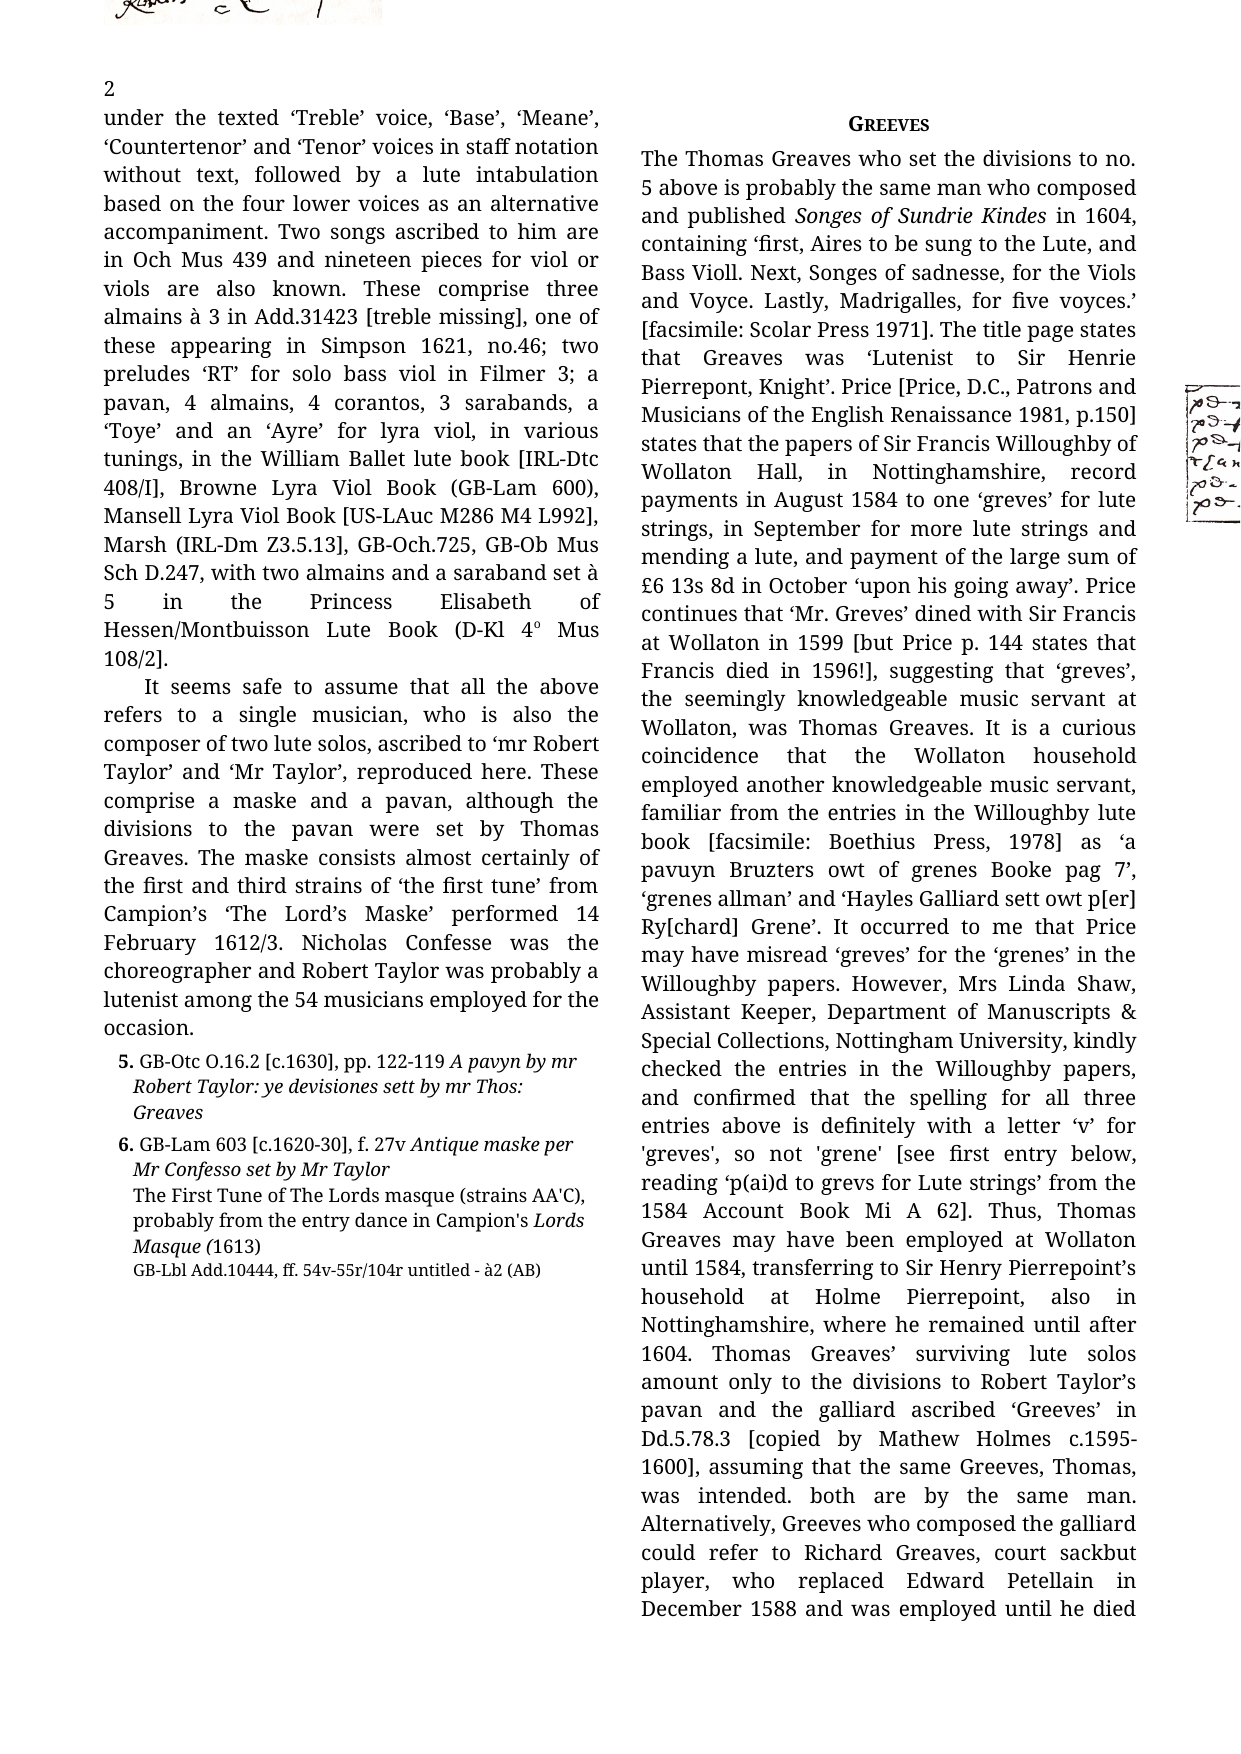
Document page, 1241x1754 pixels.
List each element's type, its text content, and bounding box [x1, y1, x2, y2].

text GB-Lbl Add.10444, ff. 54v-55r/104r untitled - à2 (AB) [118, 1258, 599, 1281]
text The First Tune of The Lords masque (strains AA'C), probably from the entry dance in Campion's Lords Masque (1613) [118, 1182, 599, 1258]
text 6. GB-Lam 603 [c.1620-30], f. 27v Antique maske per Mr Confesso set by Mr Taylor [118, 1131, 599, 1182]
text 5. GB-Otc O.16.2 [c.1630], pp. 122-119 A pavyn by mr Robert Taylor: ye devisiones sett by mr Thos: Greaves [118, 1048, 599, 1124]
text Greeves [641, 109, 1137, 138]
text It seems safe to assume that all the above refers to a single musician, who is also the composer of two lute solos, ascribed to ‘mr Robert Taylor’ and ‘Mr Taylor’, reproduced here. These comprise a maske and a pavan, although the divisions to the pavan were set by Thomas Greaves. The maske consists almost certainly of the first and third strains of ‘the first tune’ from Campion’s ‘The Lord’s Maske’ performed 14 February 1612/3. Nicholas Confesse was the choreographer and Robert Taylor was probably a lutenist among the 54 musicians employed for the occasion. [103, 672, 599, 1042]
picture [104, 0, 382, 25]
picture [1185, 384, 1241, 524]
